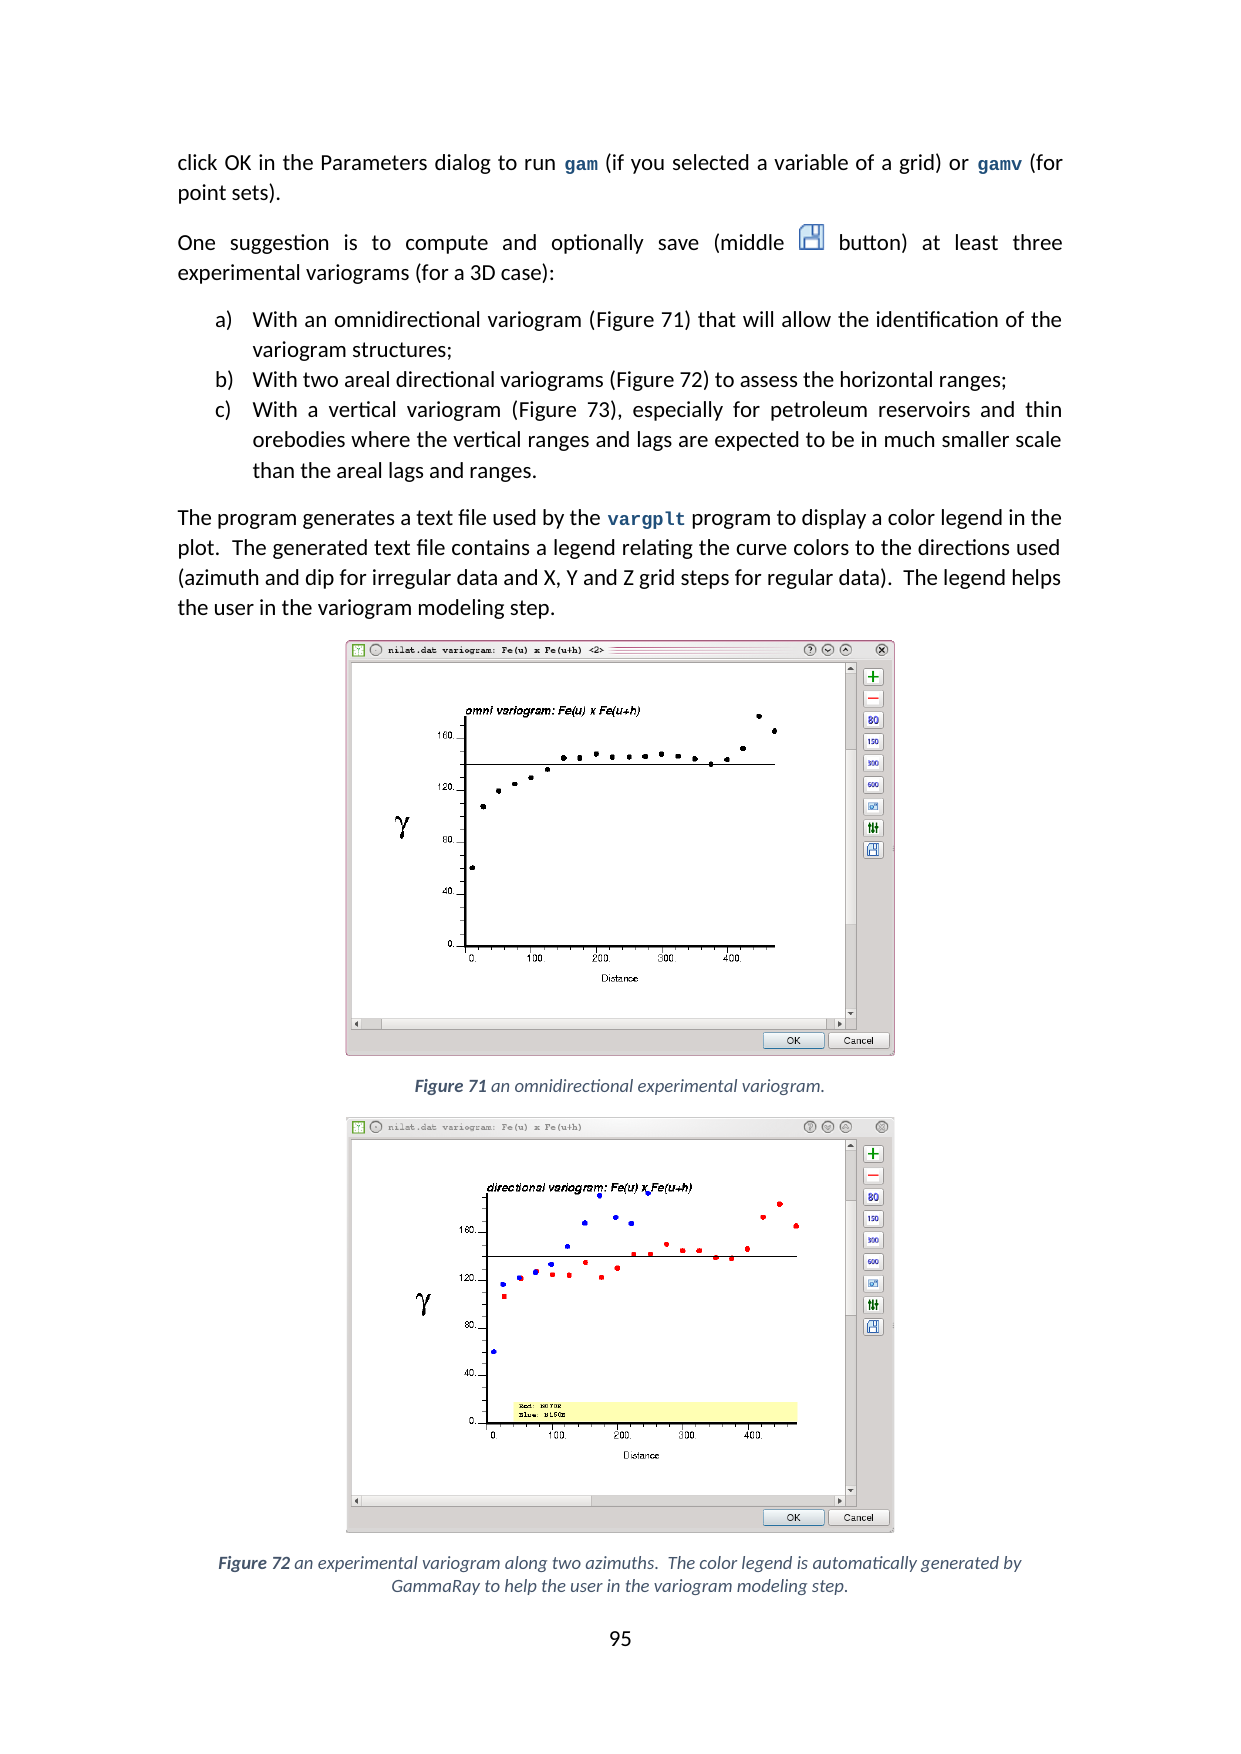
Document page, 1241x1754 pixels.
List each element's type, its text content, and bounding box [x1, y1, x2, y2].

text Figure 72 an experimental variogram along two azimuths. The color legend is automatically generated by GammaRay to help the user in the variogram modeling step. [177, 1551, 1063, 1597]
text One suggestion is to compute and optionally save (middle button) at least three experimental variograms (for a 3D case): [177, 225, 1063, 286]
picture [345, 640, 895, 1056]
list With a vertical variogram (Figure 73), especially for petroleum reservoirs and thin orebodies where the vertical ranges and lags are expected to be in much smaller scale than the areal lags and ranges. [215, 395, 1063, 484]
picture [799, 224, 825, 250]
picture [346, 1117, 895, 1533]
text The program generates a text file used by the vargplt program to display a color legend in the plot. The generated text file contains a legend relating the curve colors to the directions used (azimuth and dip for irregular data and X, Y and Z grid steps for regular data). The legend helps the user in the variogram modeling step. [177, 503, 1063, 621]
list With two areal directional variograms (Figure 72) to assess the horizontal ranges; [215, 365, 1063, 393]
text Figure 71 an omnidirectional experimental variogram. [177, 1074, 1063, 1097]
list With an omnidirectional variogram (Figure 71) that will allow the identification of the variogram structures; [215, 305, 1063, 363]
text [177, 148, 1063, 206]
